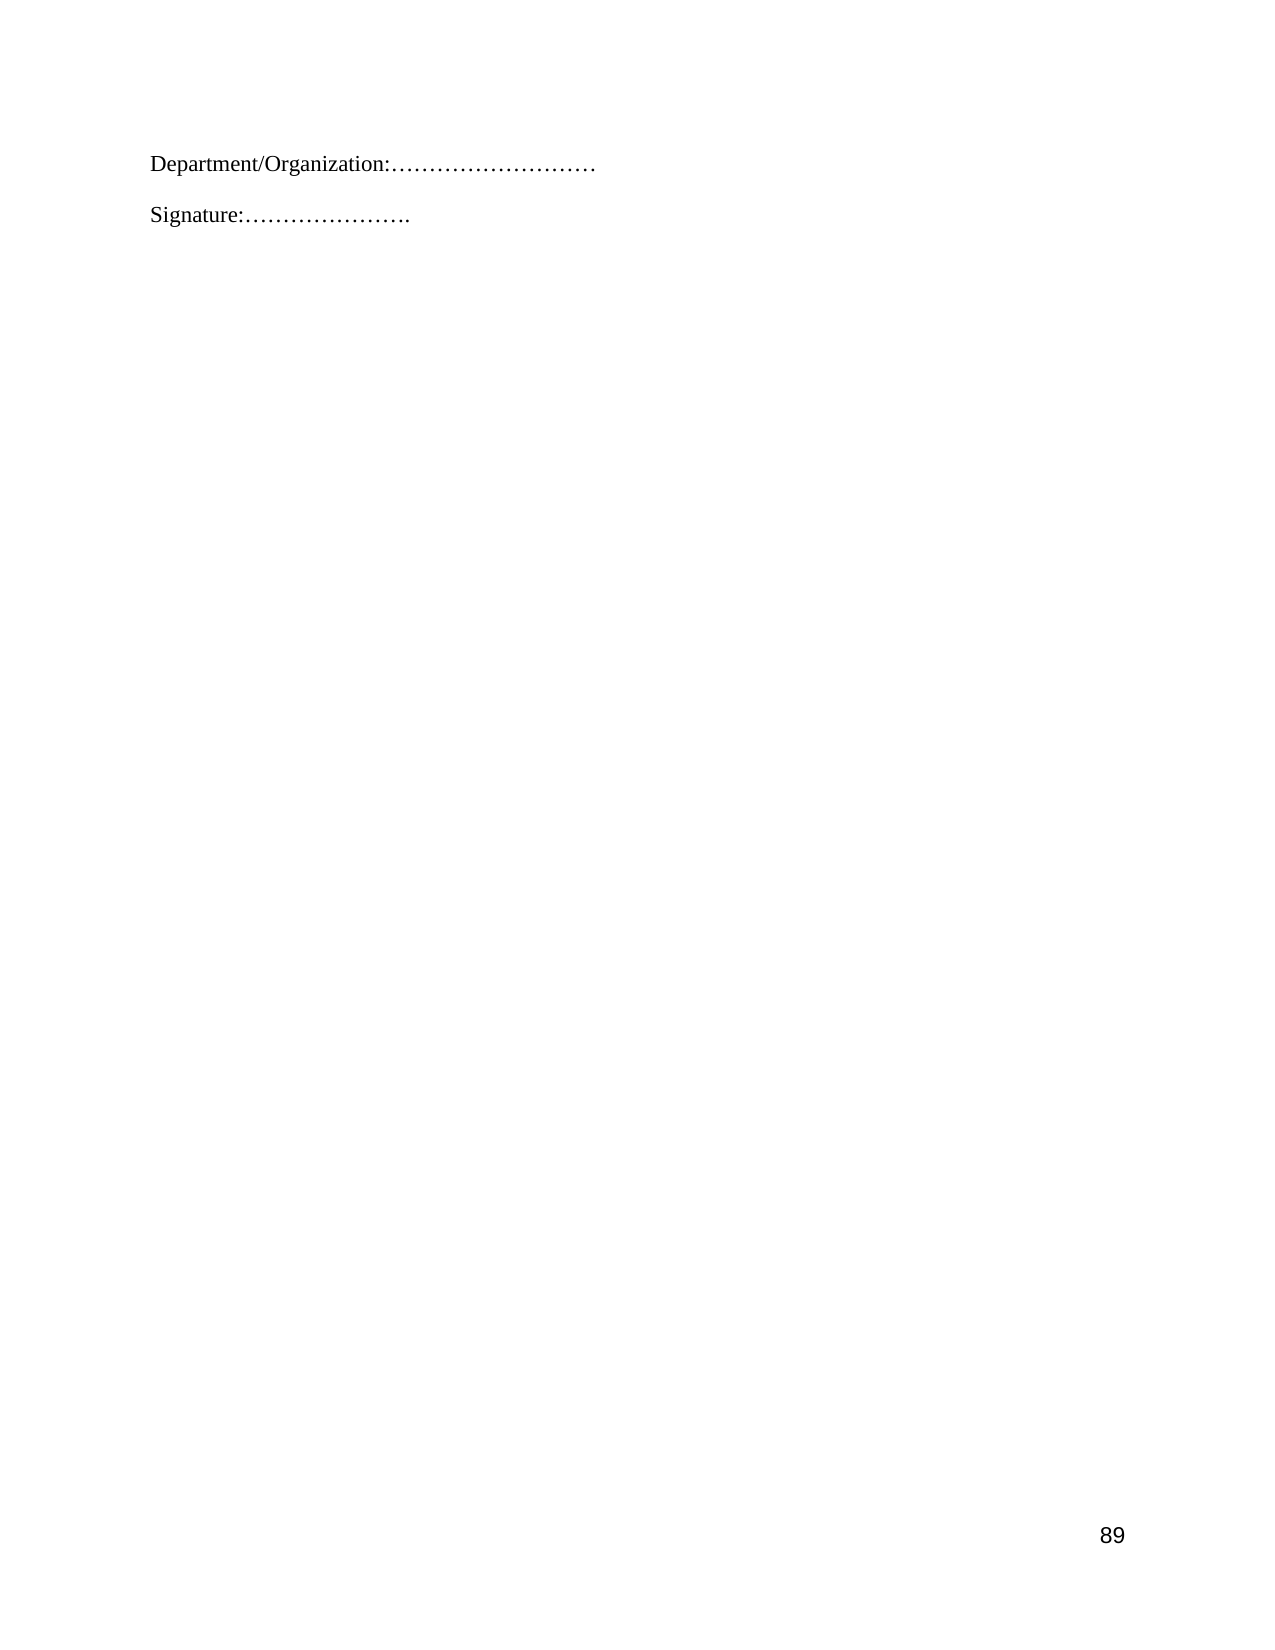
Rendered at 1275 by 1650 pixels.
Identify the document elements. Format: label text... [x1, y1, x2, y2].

text Department/Organization:……………………… [150, 150, 1125, 176]
text Signature:…………………. [150, 201, 1125, 228]
